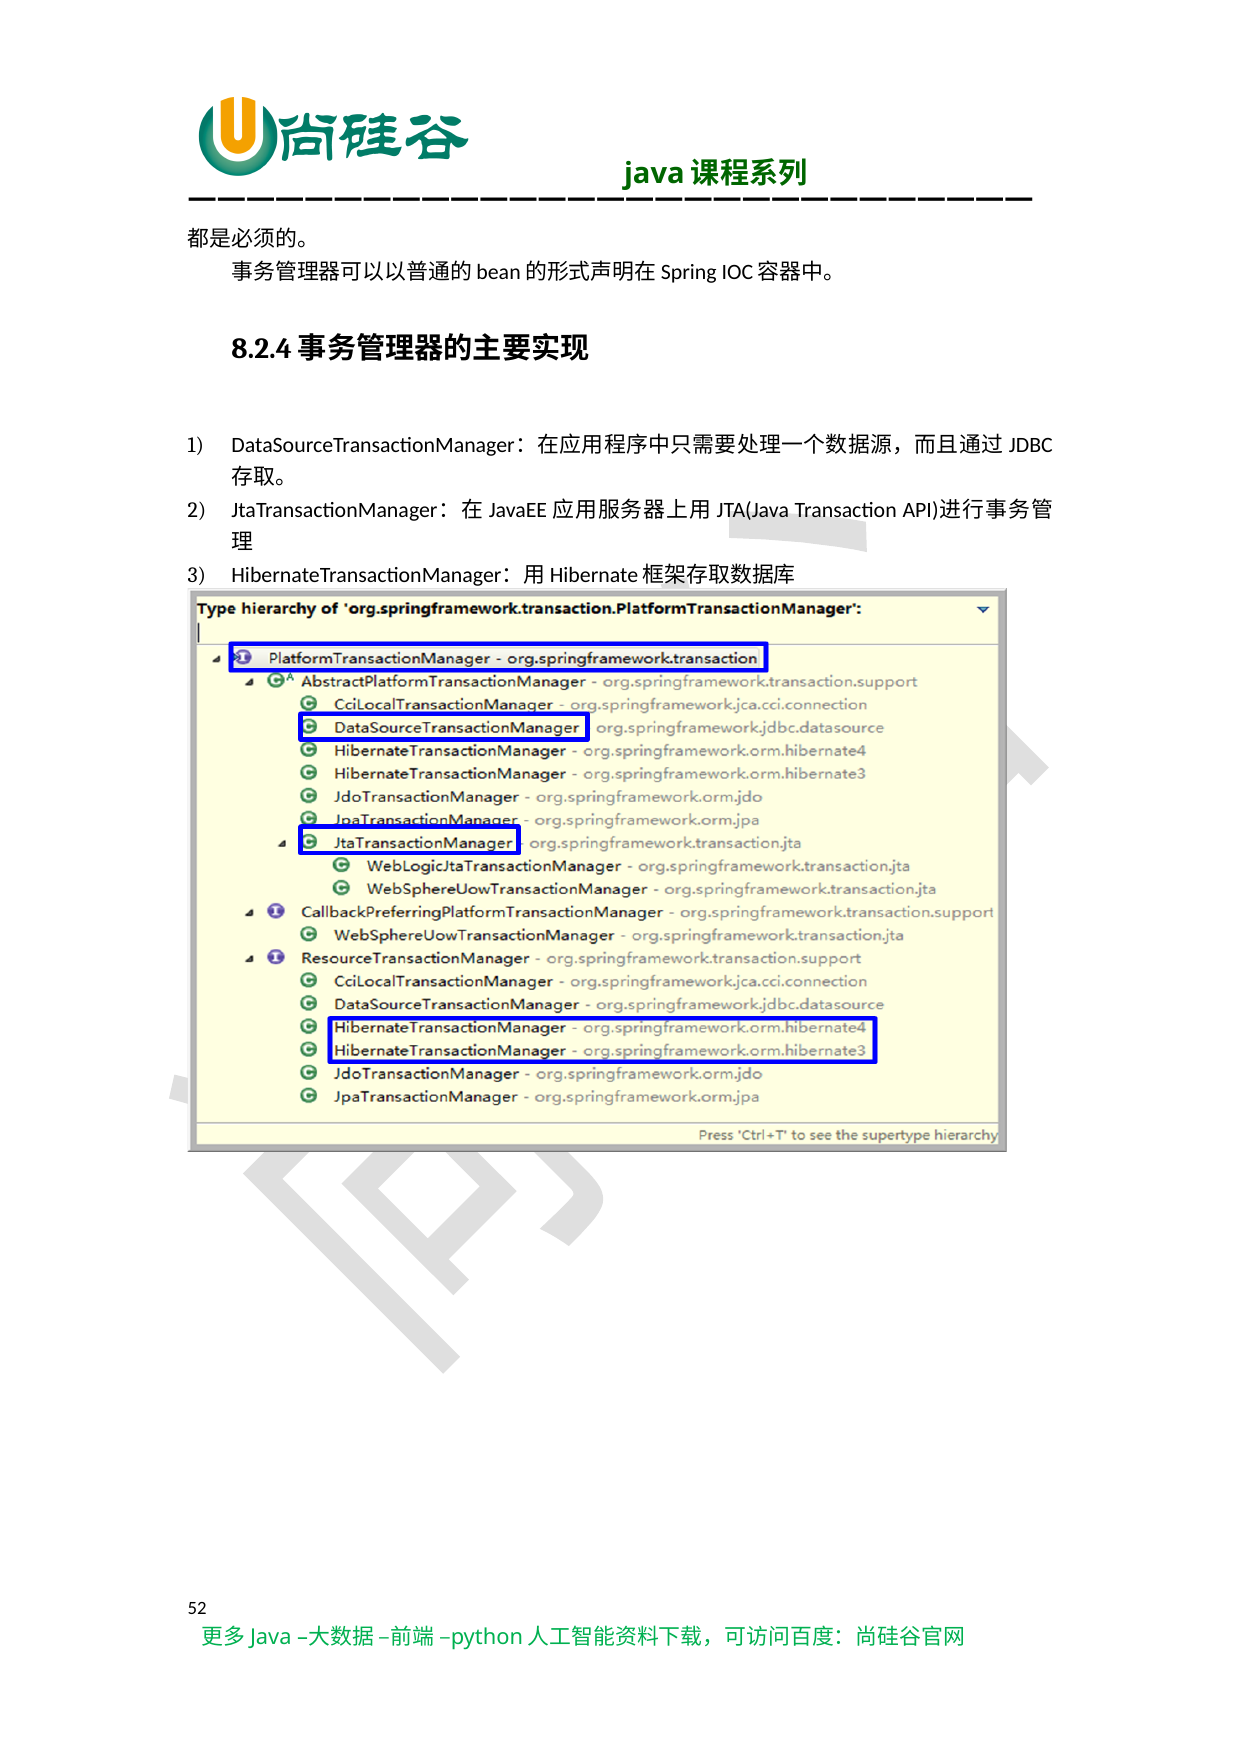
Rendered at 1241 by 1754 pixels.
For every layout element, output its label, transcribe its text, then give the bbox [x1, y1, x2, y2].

text Spring的核心事务管理抽象是PlatformTransactionManager。它为事务管理封装了一组独立于技术的方法。无论使用Spring的哪种事务管理策略(编程式或声明式)，事务管理器都是必须的。 [187, 221, 1053, 253]
subtitle 8.2.4事务管理器的主要实现 [187, 313, 1053, 378]
list HibernateTransactionManager：用Hibernate框架存取数据库 [187, 556, 1053, 589]
list DataSourceTransactionManager：在应用程序中只需要处理一个数据源，而且通过JDBC存取。 [187, 426, 1053, 491]
list JtaTransactionManager：在JavaEE应用服务器上用JTA(Java Transaction API)进行事务管理 [187, 491, 1053, 556]
picture [187, 88, 476, 184]
text 事务管理器可以以普通的bean的形式声明在Spring IOC容器中。 [187, 253, 1053, 286]
picture [187, 588, 1007, 1152]
